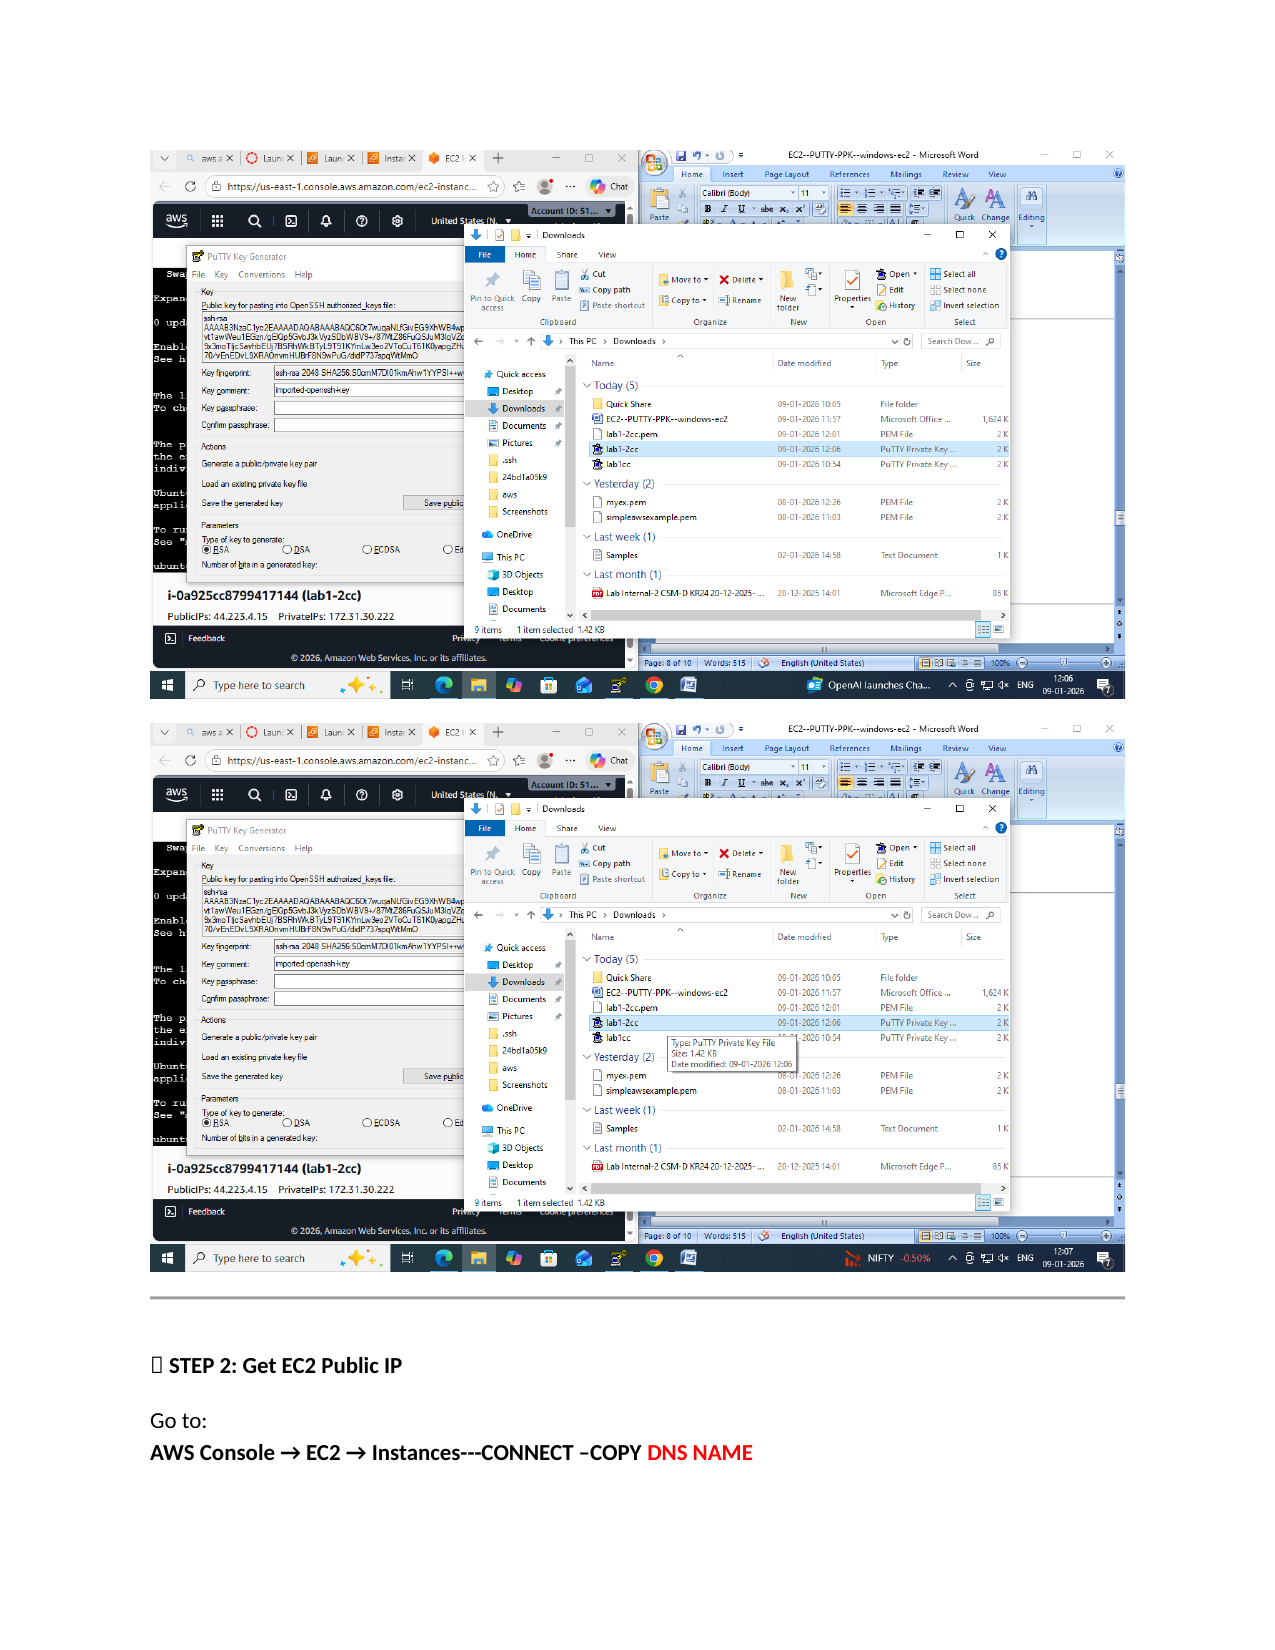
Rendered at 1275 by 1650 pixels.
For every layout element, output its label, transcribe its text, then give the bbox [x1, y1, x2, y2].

picture [150, 723, 1125, 1272]
picture [150, 150, 1125, 699]
text 🔹 STEP 2: Get EC2 Public IP [150, 1349, 1125, 1381]
text Go to: AWS Console → EC2 → Instances---CONNECT –COPY DNS NAME [150, 1406, 1125, 1466]
